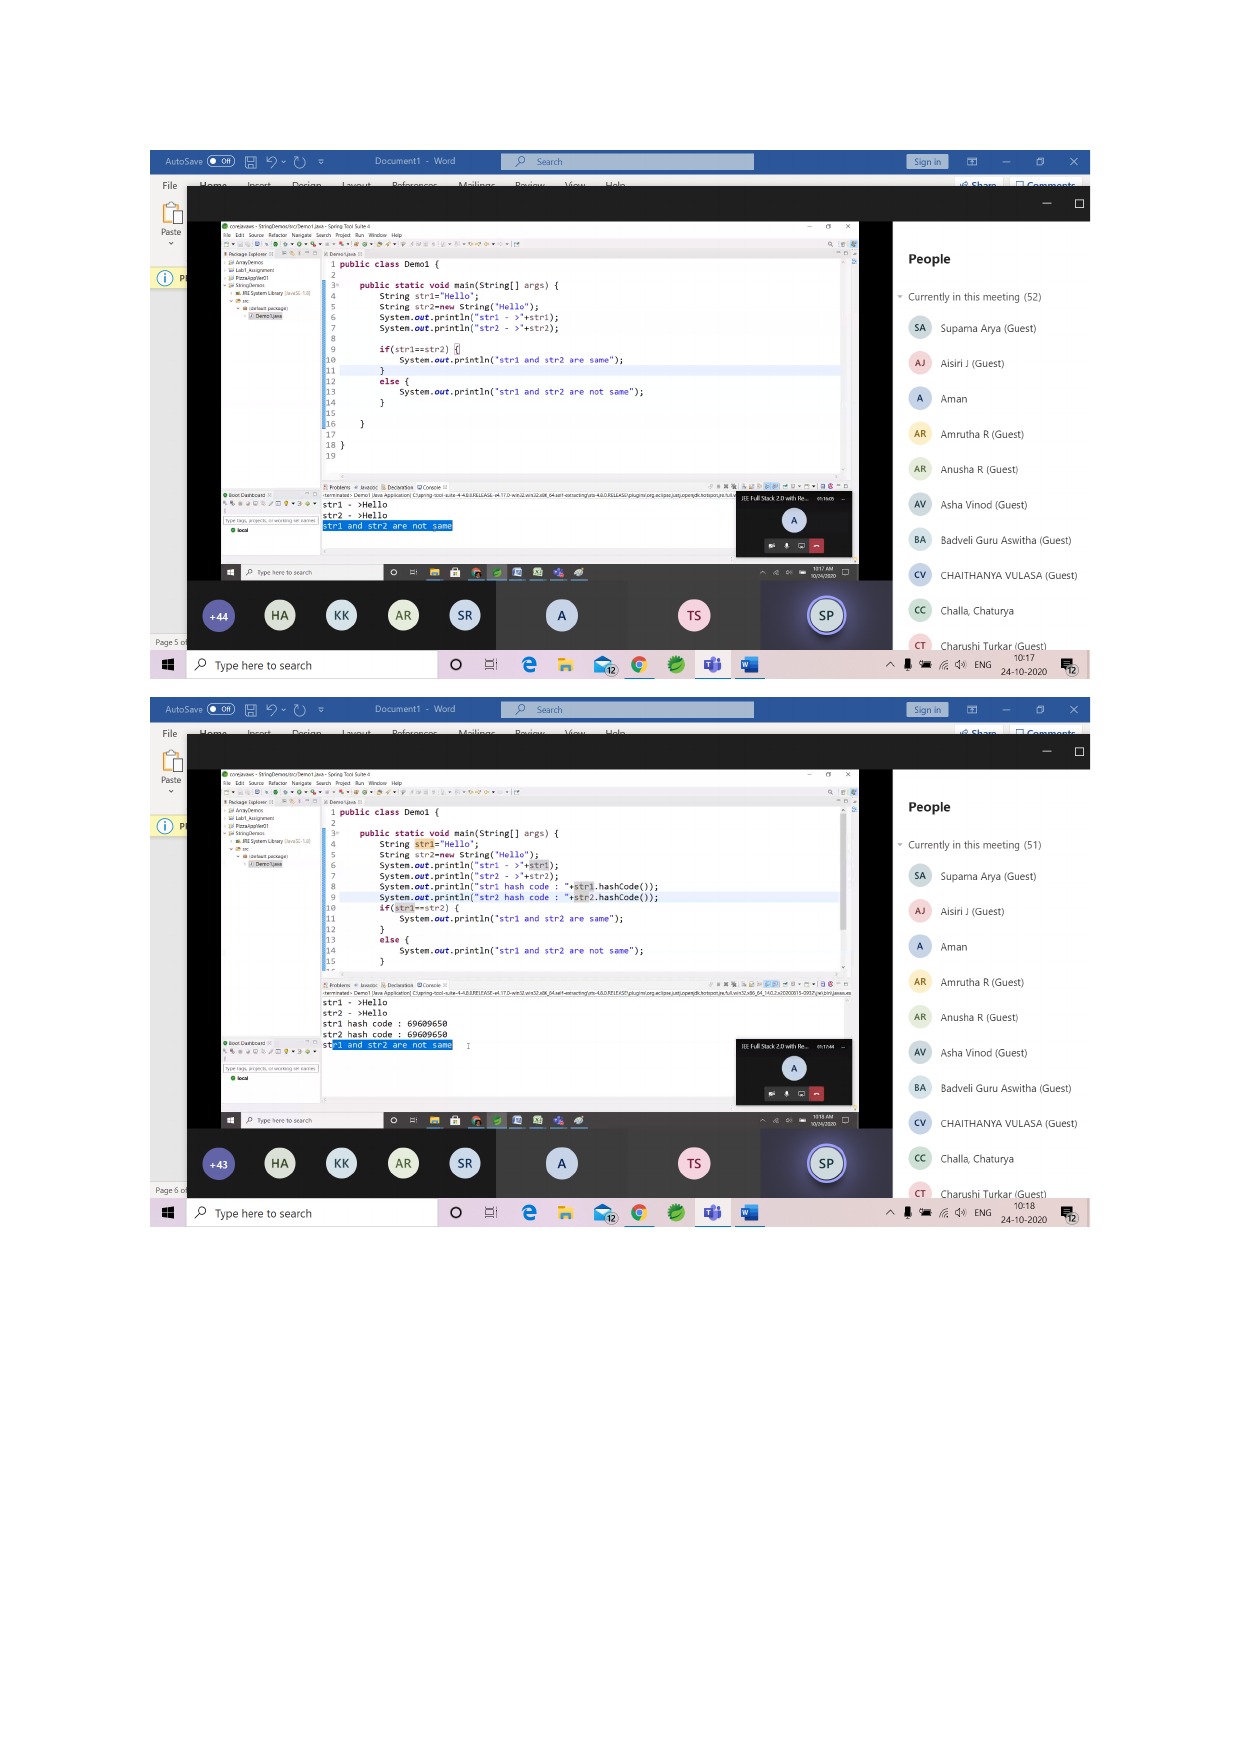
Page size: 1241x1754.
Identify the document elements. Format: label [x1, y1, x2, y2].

picture [150, 150, 1091, 679]
picture [150, 697, 1091, 1227]
